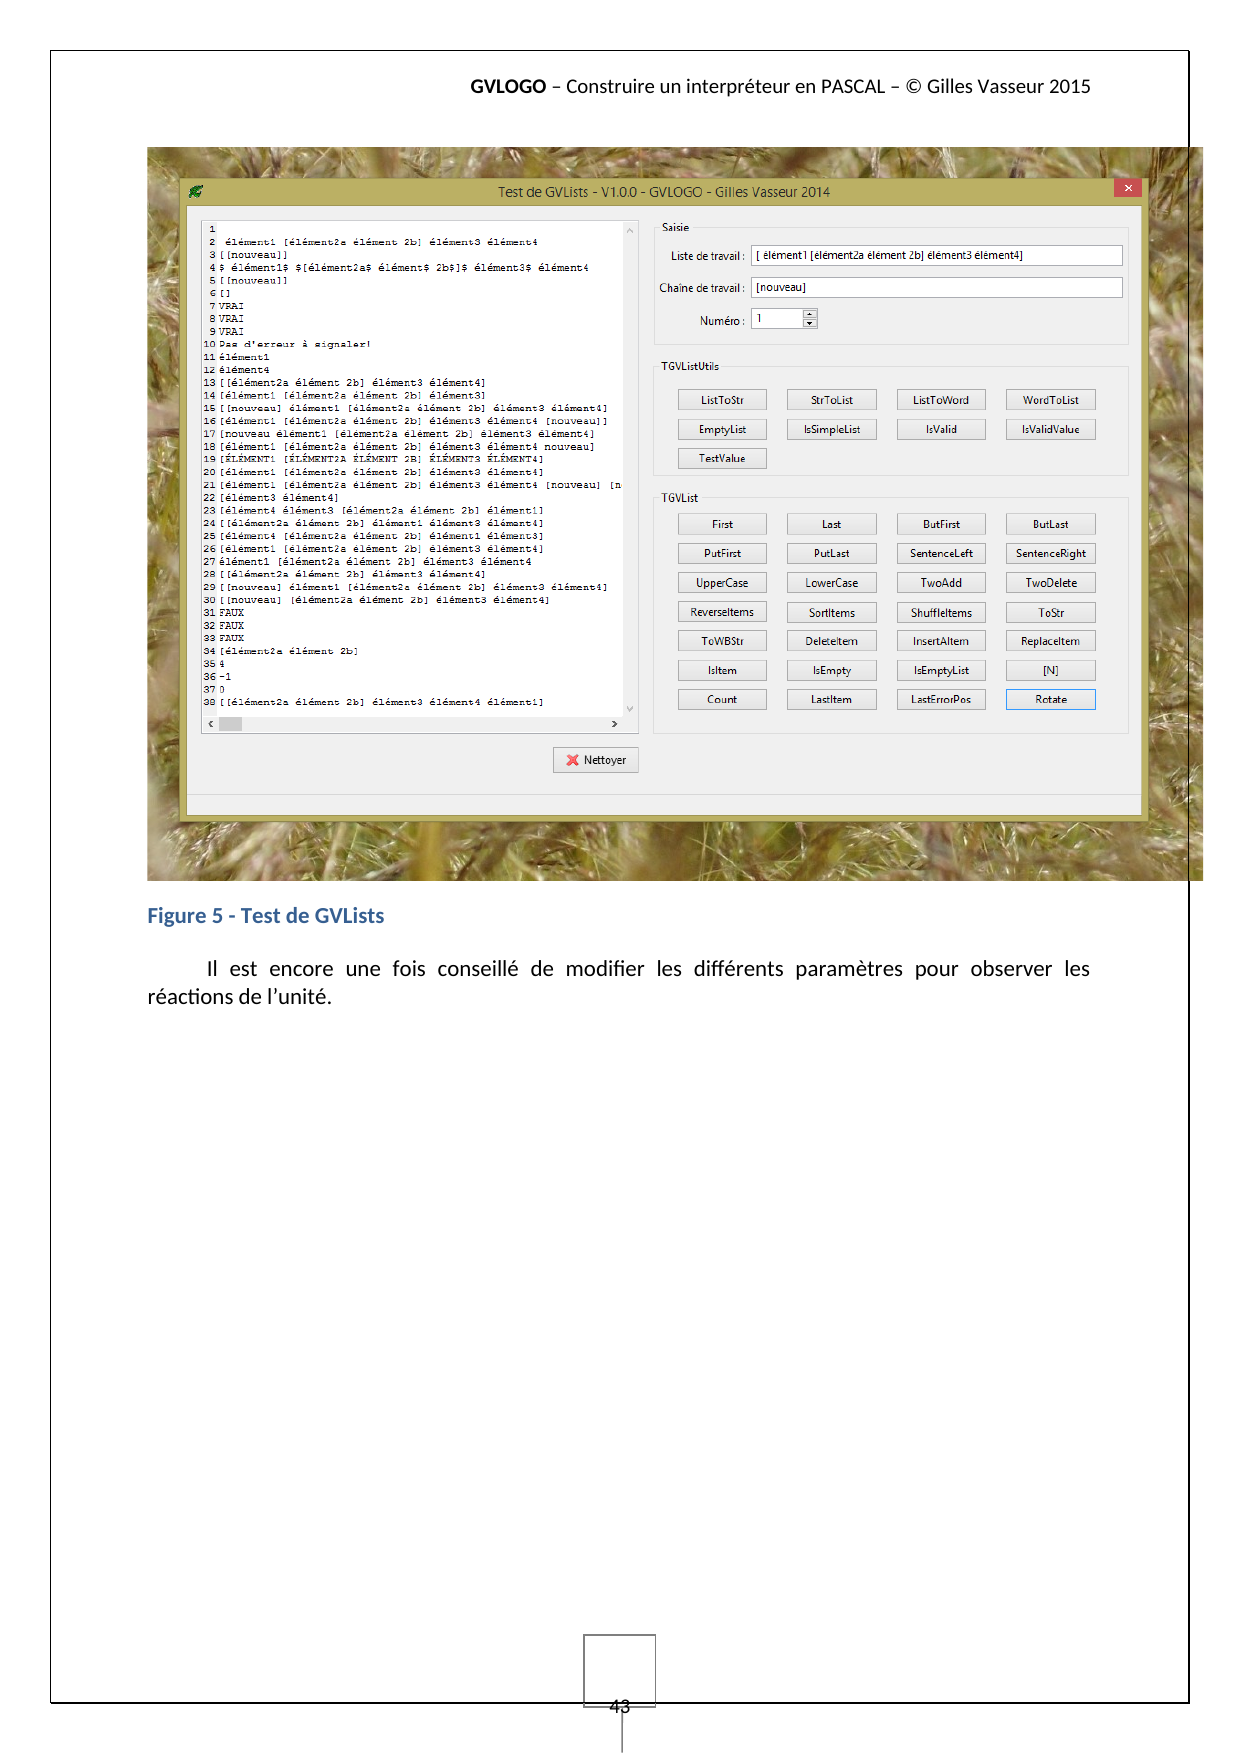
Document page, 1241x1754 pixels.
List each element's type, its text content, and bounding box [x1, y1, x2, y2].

text Il est encore une fois conseillé de modifier les différents paramètres pour observer les réactions de l’unité. [147, 954, 1092, 1010]
picture [1189, 147, 1204, 881]
picture [147, 147, 1188, 881]
